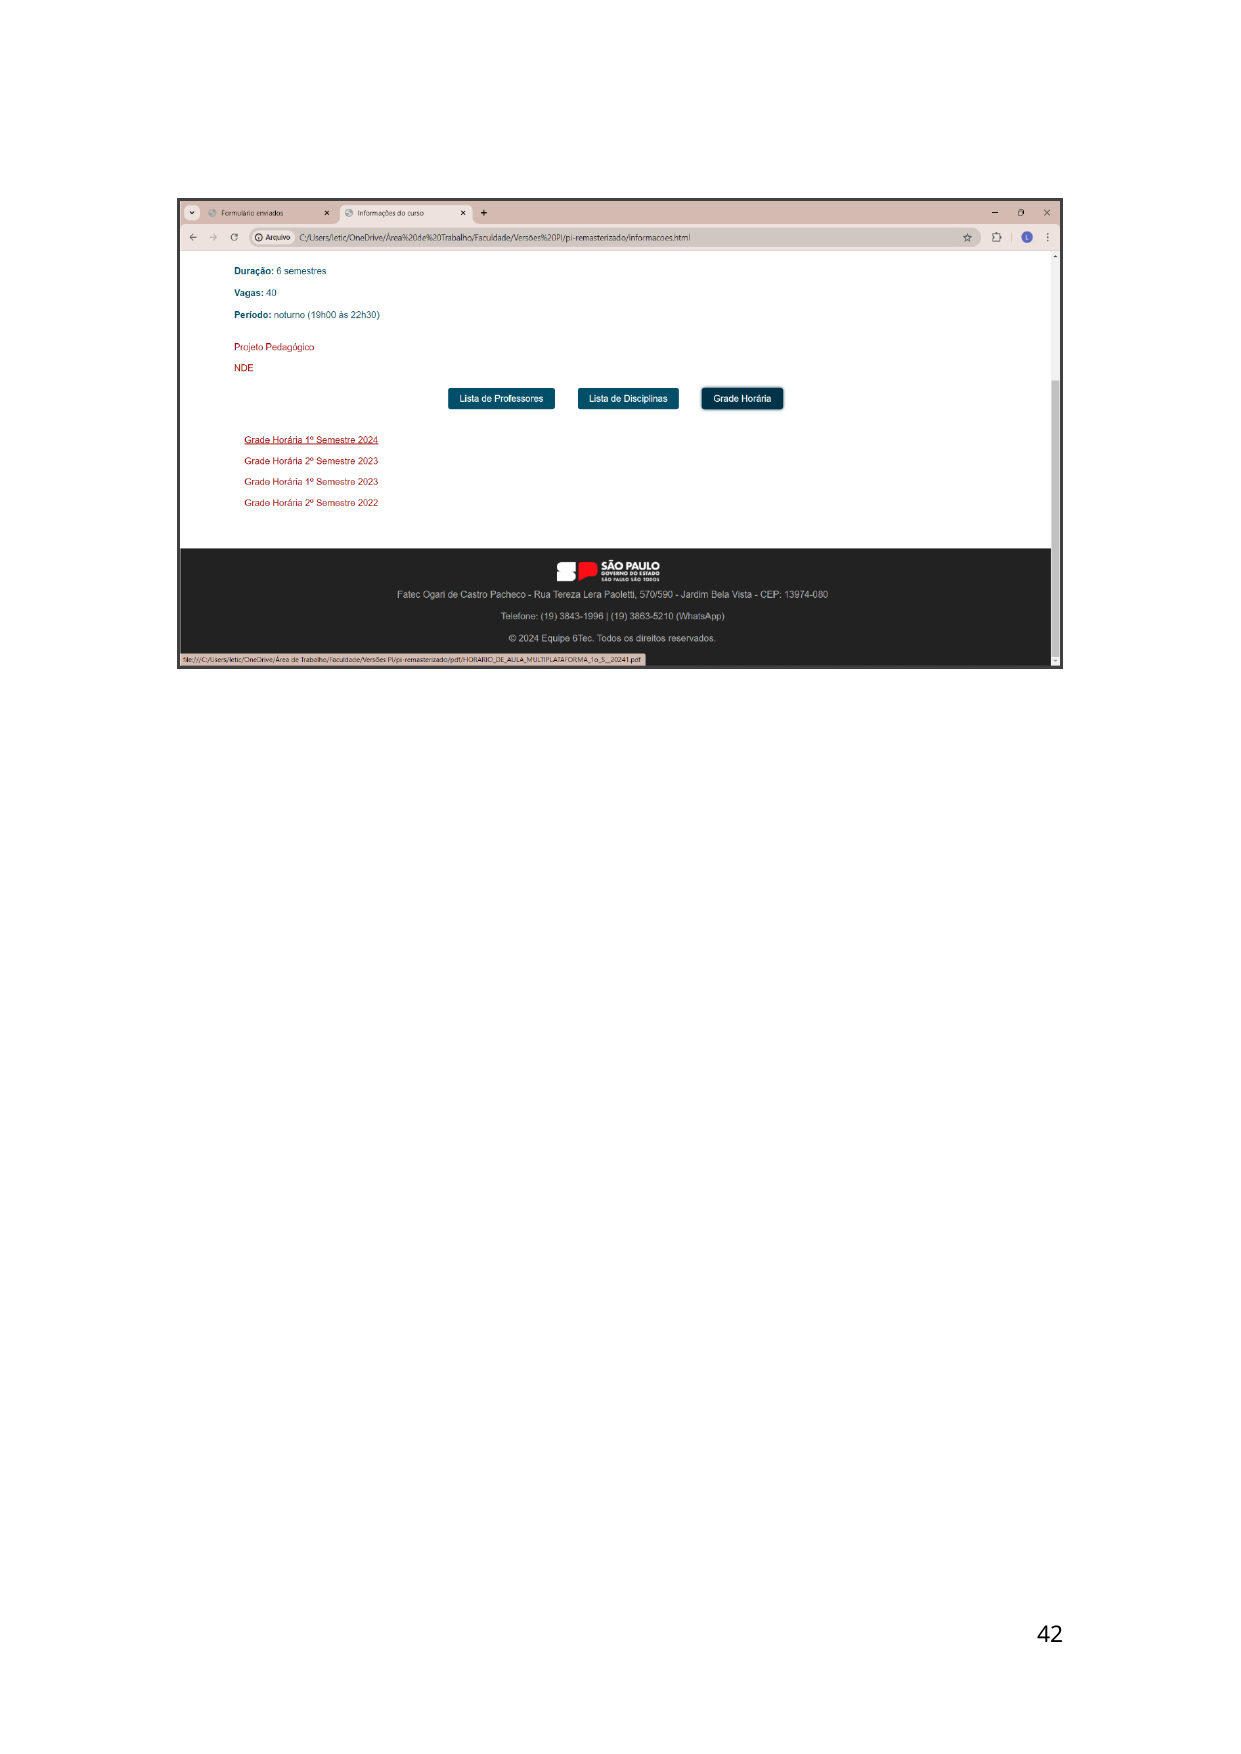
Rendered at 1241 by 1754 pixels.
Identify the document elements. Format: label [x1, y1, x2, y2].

picture [180, 201, 1060, 666]
